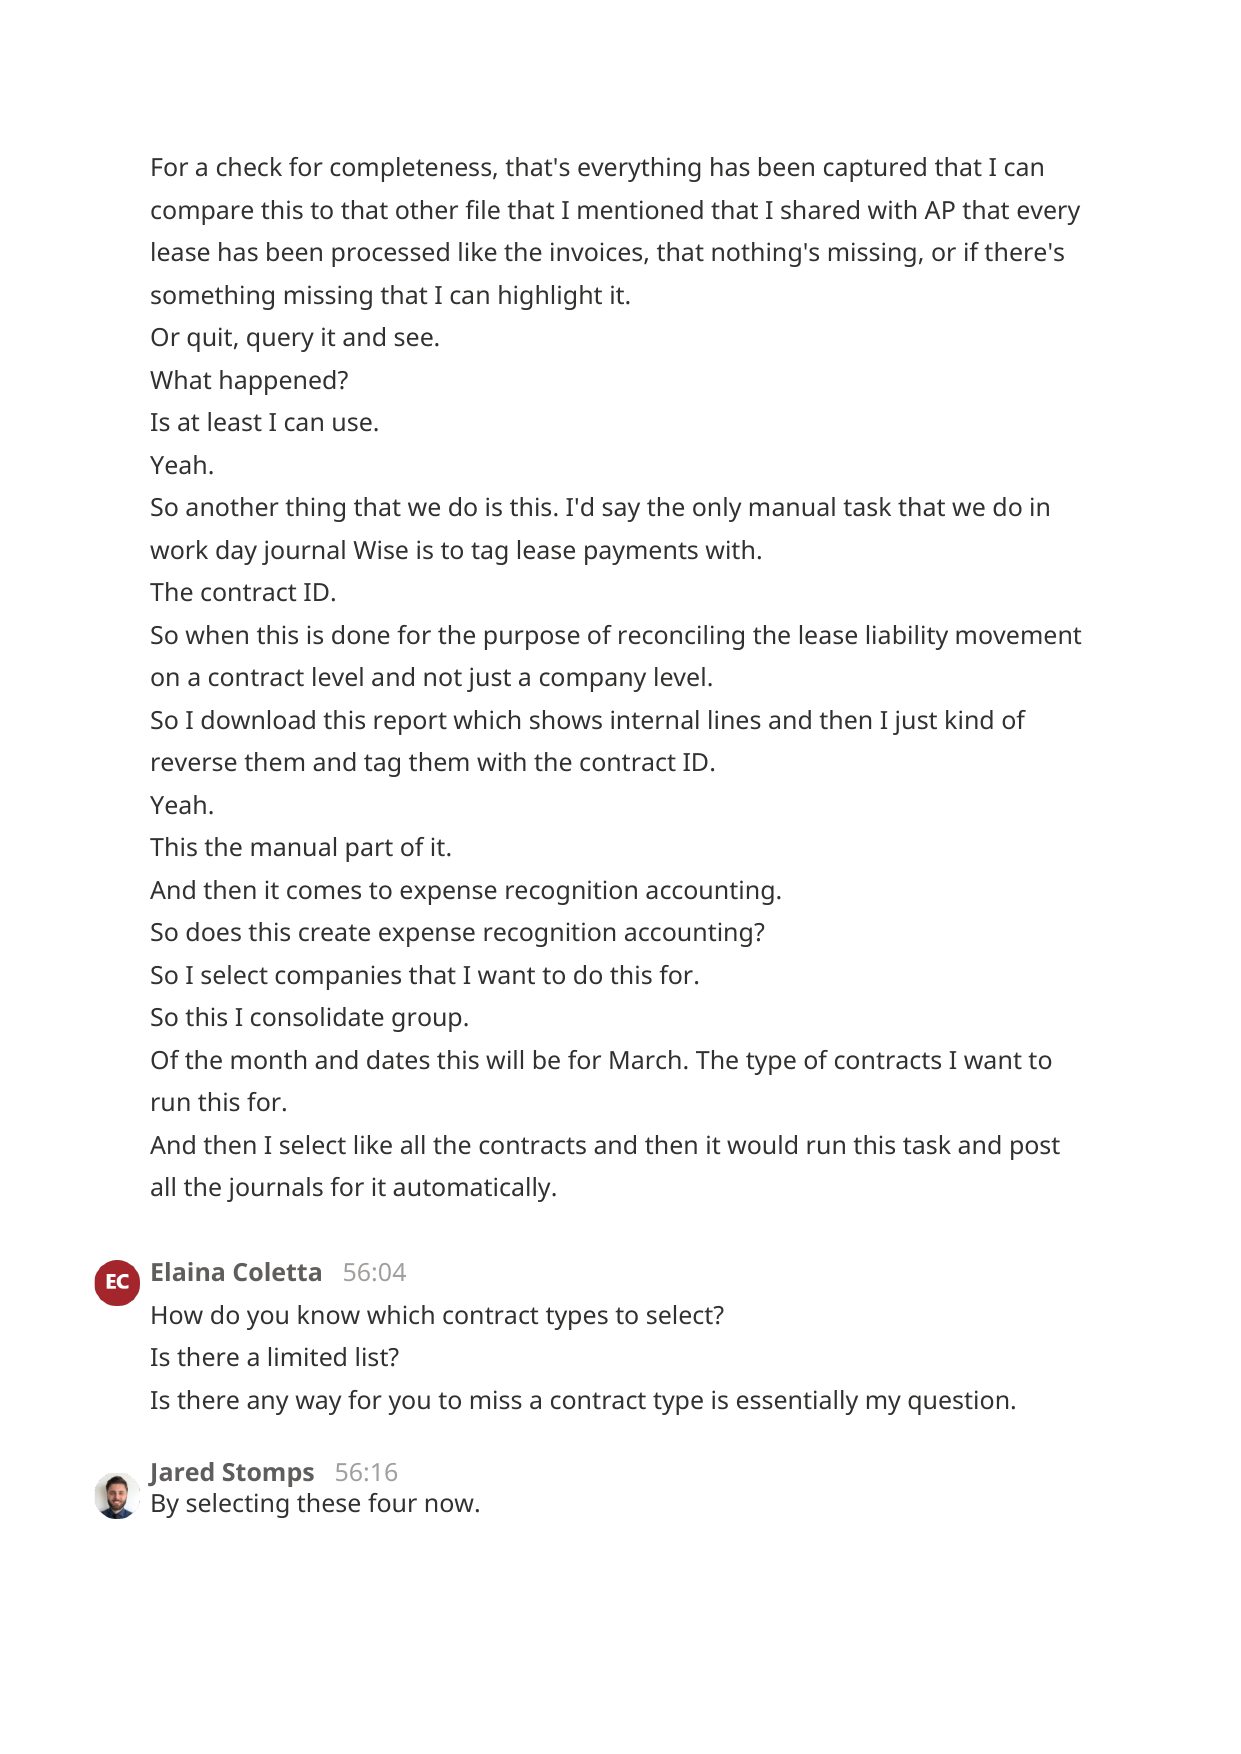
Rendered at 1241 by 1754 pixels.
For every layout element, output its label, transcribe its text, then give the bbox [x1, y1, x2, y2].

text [150, 150, 1090, 1204]
text Jared Stomps 56:16 By selecting these four now. [150, 1425, 1090, 1519]
text Elaina Coletta 56:04 How do you know which contract types to select? Is there a limited list? Is there any way for you to miss a contract type is essentially my question. [150, 1212, 1090, 1417]
picture [94, 1473, 140, 1519]
picture [94, 1260, 140, 1306]
